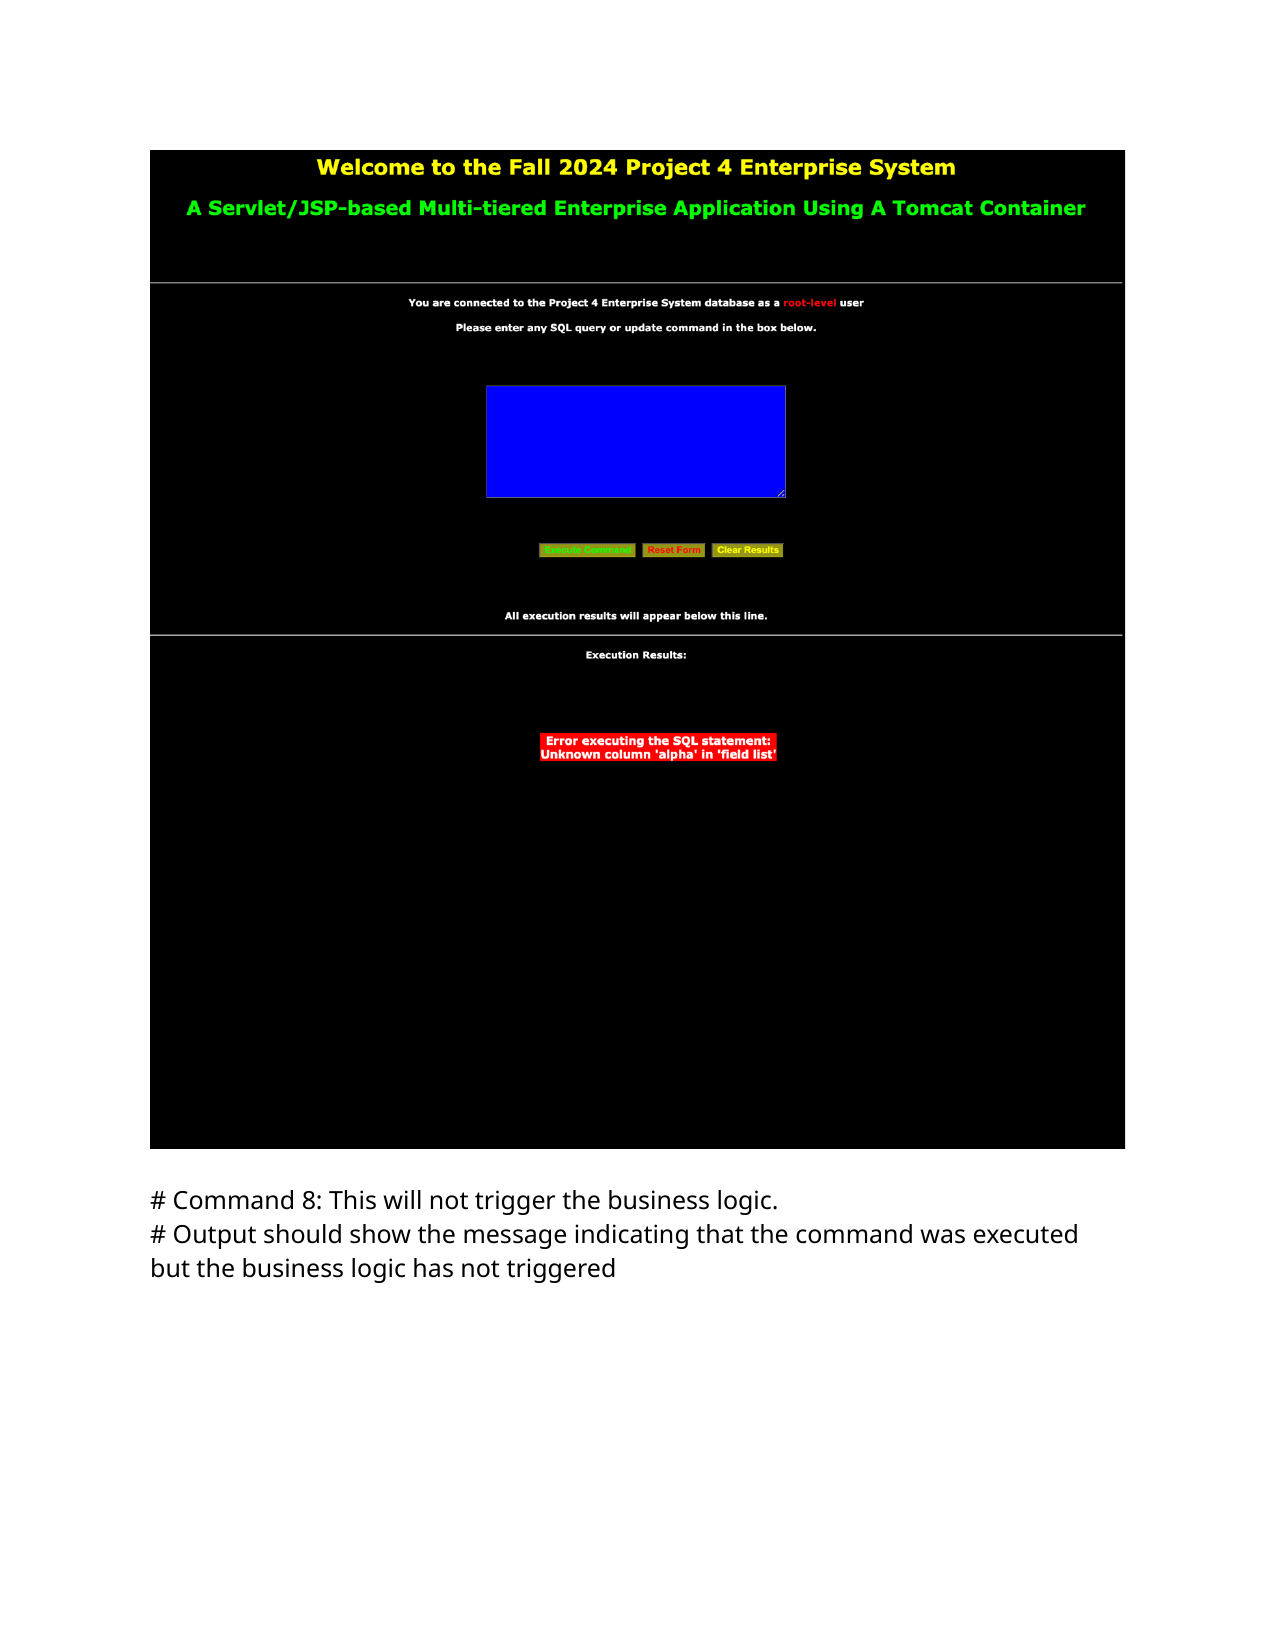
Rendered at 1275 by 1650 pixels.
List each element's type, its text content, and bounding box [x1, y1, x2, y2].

text # Output should show the message indicating that the command was executed but the business logic has not triggered [150, 1217, 1125, 1285]
picture [150, 150, 1125, 1149]
text # Command 8: This will not trigger the business logic. [150, 1183, 1125, 1217]
